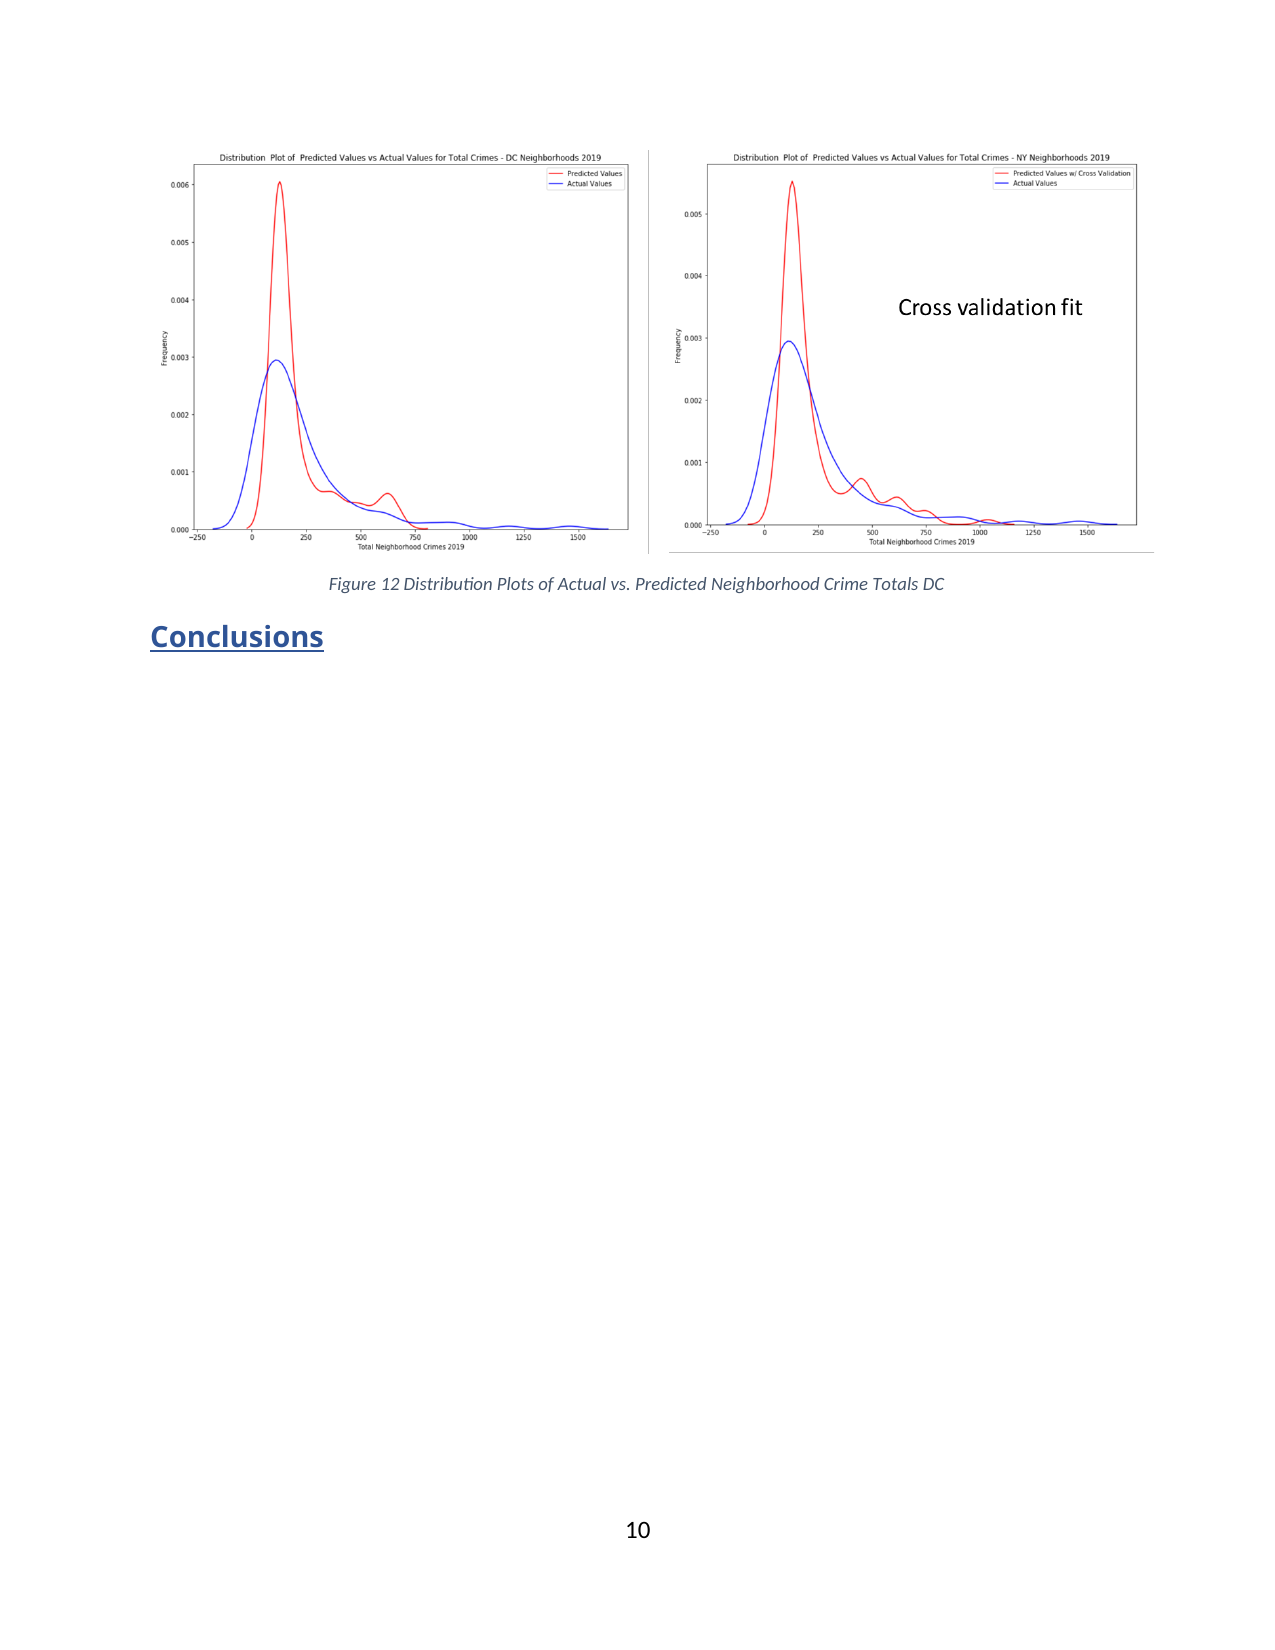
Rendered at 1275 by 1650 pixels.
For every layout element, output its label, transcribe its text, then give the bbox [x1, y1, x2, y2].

subtitle Conclusions [150, 616, 1125, 656]
text Figure 12 Distribution Plots of Actual vs. Predicted Neighborhood Crime Totals DC [150, 573, 1125, 596]
picture [150, 150, 1155, 554]
